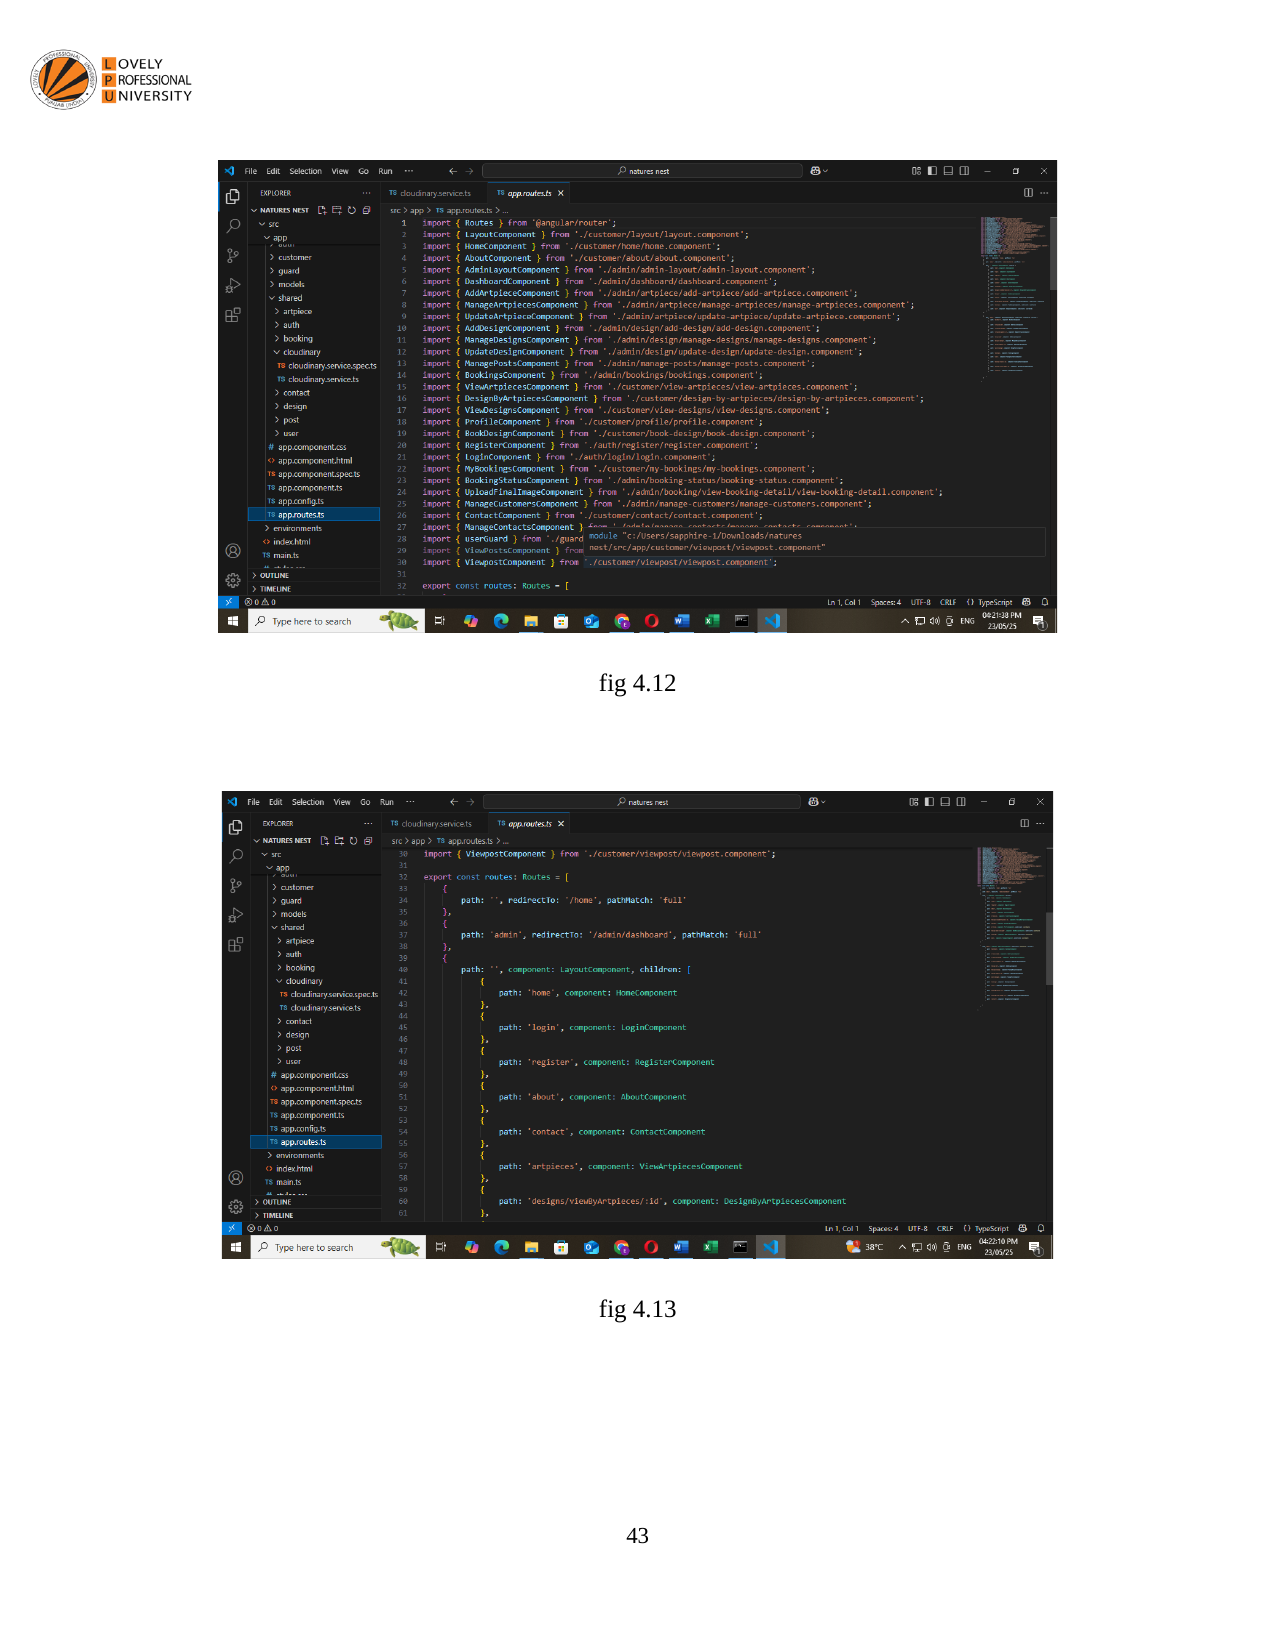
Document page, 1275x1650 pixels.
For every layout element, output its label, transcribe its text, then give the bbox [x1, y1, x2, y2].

picture [218, 160, 1058, 633]
picture [221, 791, 1054, 1259]
text fig 4.13 [75, 1294, 1200, 1323]
text fig 4.12 [75, 668, 1200, 696]
picture [18, 34, 229, 124]
